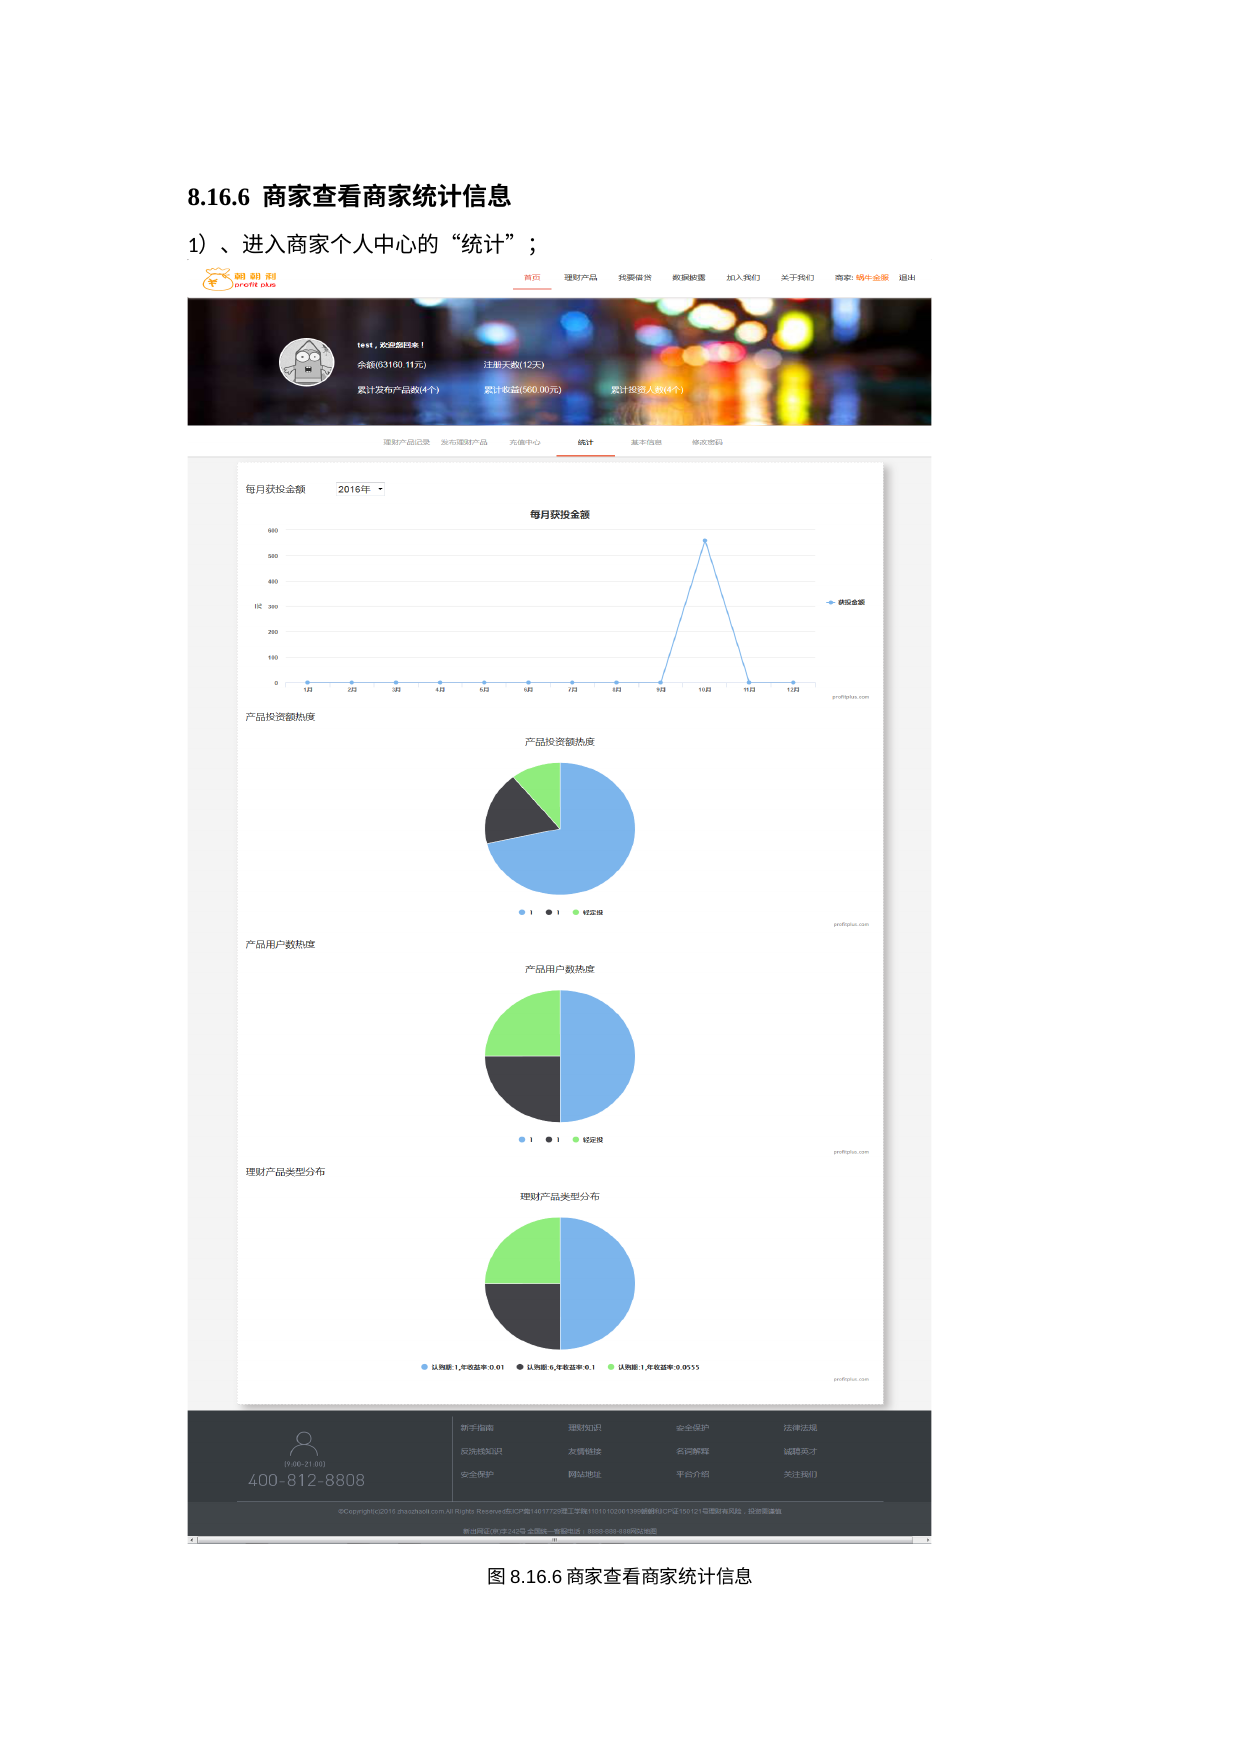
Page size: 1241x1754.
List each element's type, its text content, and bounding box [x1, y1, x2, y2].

subtitle 商家查看商家统计信息 [187, 162, 1053, 227]
text 图 8.16.6商家查看商家统计信息 [187, 1559, 1053, 1592]
text 1）、进入商家个人中心的“统计”； [187, 227, 1053, 259]
picture [187, 259, 932, 1544]
